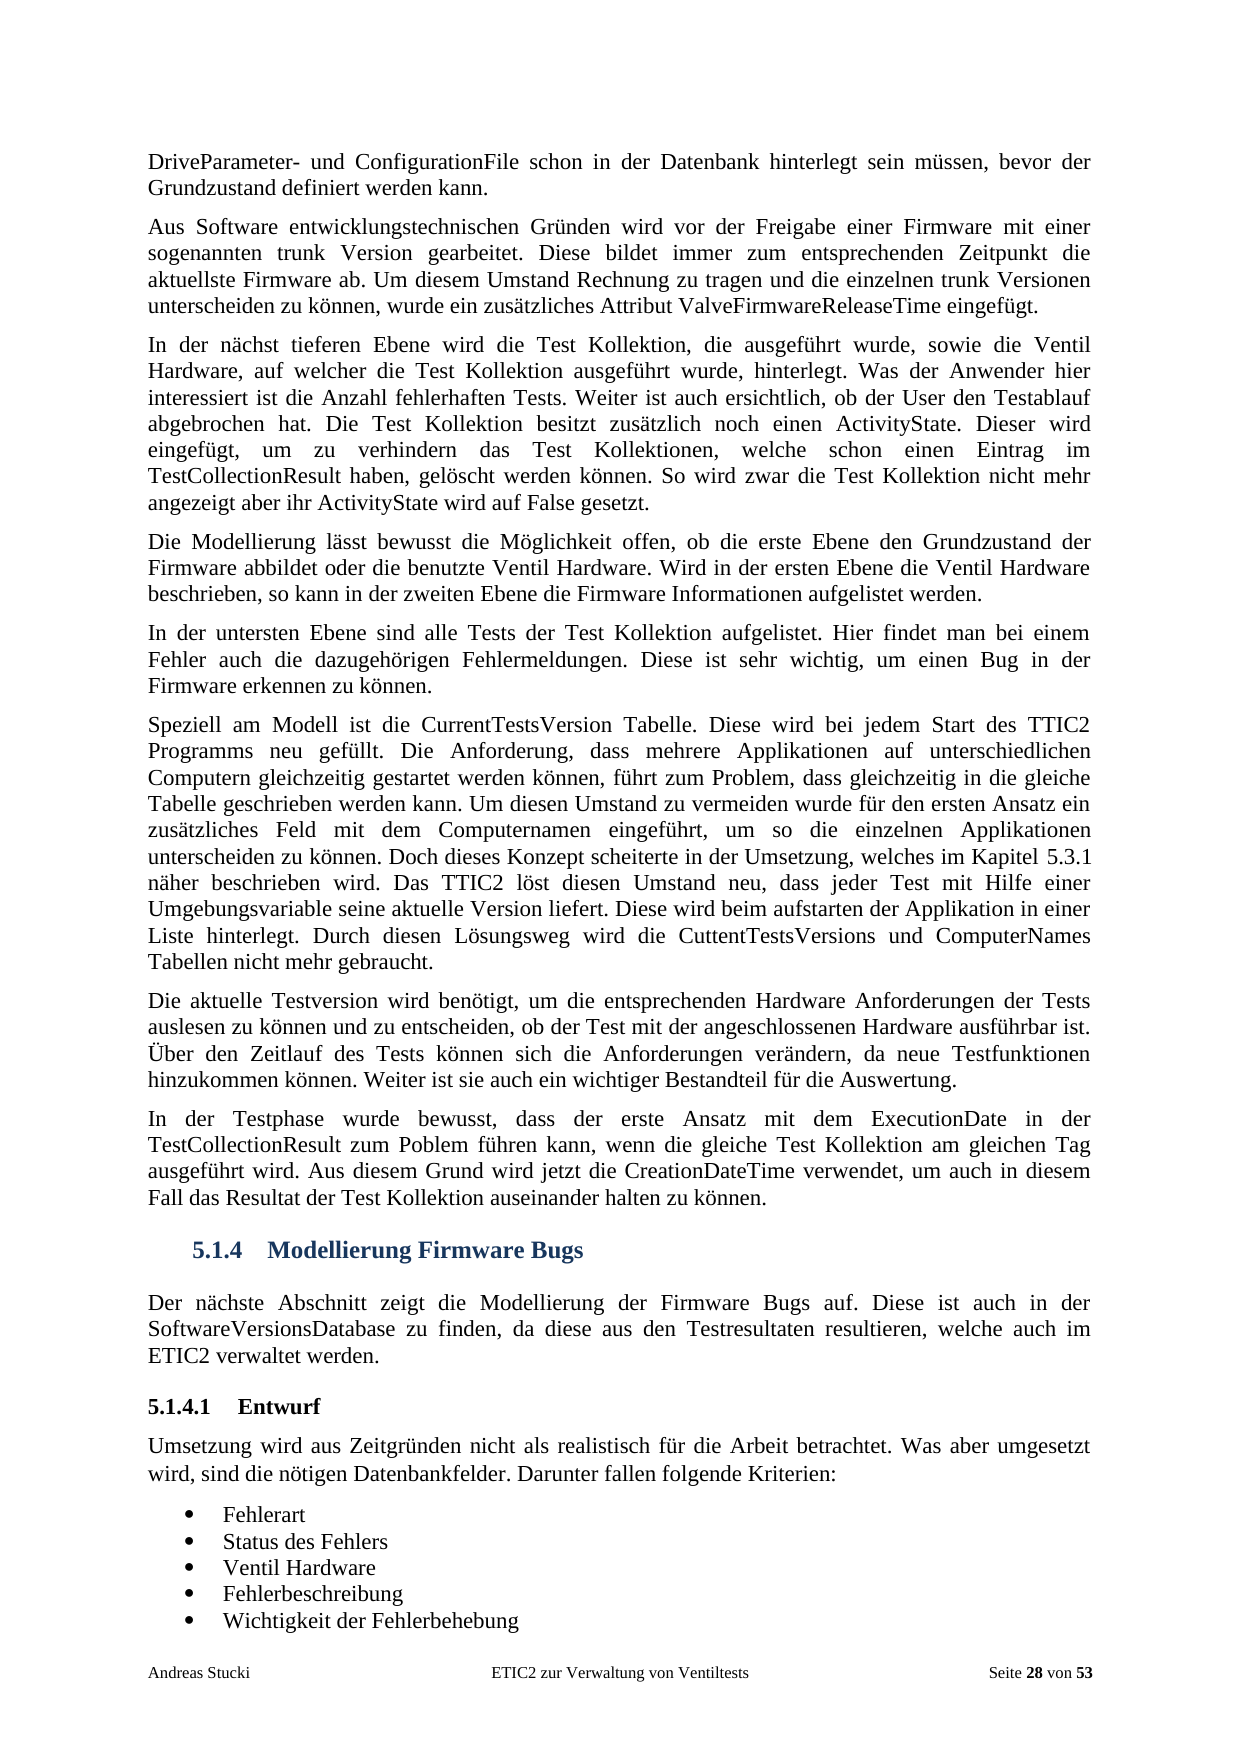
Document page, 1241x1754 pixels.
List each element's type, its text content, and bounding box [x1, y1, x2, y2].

list Fehlerbeschreibung [185, 1580, 1092, 1607]
list Ventil Hardware [185, 1554, 1092, 1580]
list Wichtigkeit der Fehlerbehebung [185, 1607, 1092, 1633]
text Die Modellierung lässt bewusst die Möglichkeit offen, ob die erste Ebene den Grundzustand der Firmware abbildet oder die benutzte Ventil Hardware. Wird in der ersten Ebene die Ventil Hardware beschrieben, so kann in der zweiten Ebene die Firmware Informationen aufgelistet werden. [148, 528, 1092, 607]
text Umsetzung wird aus Zeitgründen nicht als realistisch für die Arbeit betrachtet. Was aber umgesetzt wird, sind die nötigen Datenbankfelder. Darunter fallen folgende Kriterien: [148, 1432, 1092, 1487]
text In der untersten Ebene sind alle Tests der Test Kollektion aufgelistet. Hier findet man bei einem Fehler auch die dazugehörigen Fehlermeldungen. Diese ist sehr wichtig, um einen Bug in der Firmware erkennen zu können. [148, 619, 1092, 698]
text Die aktuelle Testversion wird benötigt, um die entsprechenden Hardware Anforderungen der Tests auslesen zu können und zu entscheiden, ob der Test mit der angeschlossenen Hardware ausführbar ist. Über den Zeitlauf des Tests können sich die Anforderungen verändern, da neue Testfunktionen hinzukommen können. Weiter ist sie auch ein wichtiger Bestandteil für die Auswertung. [148, 987, 1092, 1092]
list Status des Fehlers [185, 1528, 1092, 1554]
subtitle Entwurf [148, 1393, 1092, 1419]
text Aus Software entwicklungstechnischen Gründen wird vor der Freigabe einer Firmware mit einer sogenannten trunk Version gearbeitet. Diese bildet immer zum entsprechenden Zeitpunkt die aktuellste Firmware ab. Um diesem Umstand Rechnung zu tragen und die einzelnen trunk Versionen unterscheiden zu können, wurde ein zusätzliches Attribut ValveFirmwareReleaseTime eingefügt. [148, 213, 1092, 318]
list Fehlerart [185, 1501, 1092, 1528]
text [148, 148, 1092, 200]
text In der Testphase wurde bewusst, dass der erste Ansatz mit dem ExecutionDate in der TestCollectionResult zum Poblem führen kann, wenn die gleiche Test Kollektion am gleichen Tag ausgeführt wird. Aus diesem Grund wird jetzt die CreationDateTime verwendet, um auch in diesem Fall das Resultat der Test Kollektion auseinander halten zu können. [148, 1105, 1092, 1210]
text Der nächste Abschnitt zeigt die Modellierung der Firmware Bugs auf. Diese ist auch in der SoftwareVersionsDatabase zu finden, da diese aus den Testresultaten resultieren, welche auch im ETIC2 verwaltet werden. [148, 1289, 1092, 1368]
text Speziell am Modell ist die CurrentTestsVersion Tabelle. Diese wird bei jedem Start des TTIC2 Programms neu gefüllt. Die Anforderung, dass mehrere Applikationen auf unterschiedlichen Computern gleichzeitig gestartet werden können, führt zum Problem, dass gleichzeitig in die gleiche Tabelle geschrieben werden kann. Um diesen Umstand zu vermeiden wurde für den ersten Ansatz ein zusätzliches Feld mit dem Computernamen eingeführt, um so die einzelnen Applikationen unterscheiden zu können. Doch dieses Konzept scheiterte in der Umsetzung, welches im Kapitel 5.3.1 näher beschrieben wird. Das TTIC2 löst diesen Umstand neu, dass jeder Test mit Hilfe einer Umgebungsvariable seine aktuelle Version liefert. Diese wird beim aufstarten der Applikation in einer Liste hinterlegt. Durch diesen Lösungsweg wird die CuttentTestsVersions und ComputerNames Tabellen nicht mehr gebraucht. [148, 711, 1092, 974]
subtitle Modellierung Firmware Bugs [192, 1235, 1092, 1264]
text In der nächst tieferen Ebene wird die Test Kollektion, die ausgeführt wurde, sowie die Ventil Hardware, auf welcher die Test Kollektion ausgeführt wurde, hinterlegt. Was der Anwender hier interessiert ist die Anzahl fehlerhaften Tests. Weiter ist auch ersichtlich, ob der User den Testablauf abgebrochen hat. Die Test Kollektion besitzt zusätzlich noch einen ActivityState. Dieser wird eingefügt, um zu verhindern das Test Kollektionen, welche schon einen Eintrag im TestCollectionResult haben, gelöscht werden können. So wird zwar die Test Kollektion nicht mehr angezeigt aber ihr ActivityState wird auf False gesetzt. [148, 331, 1092, 515]
